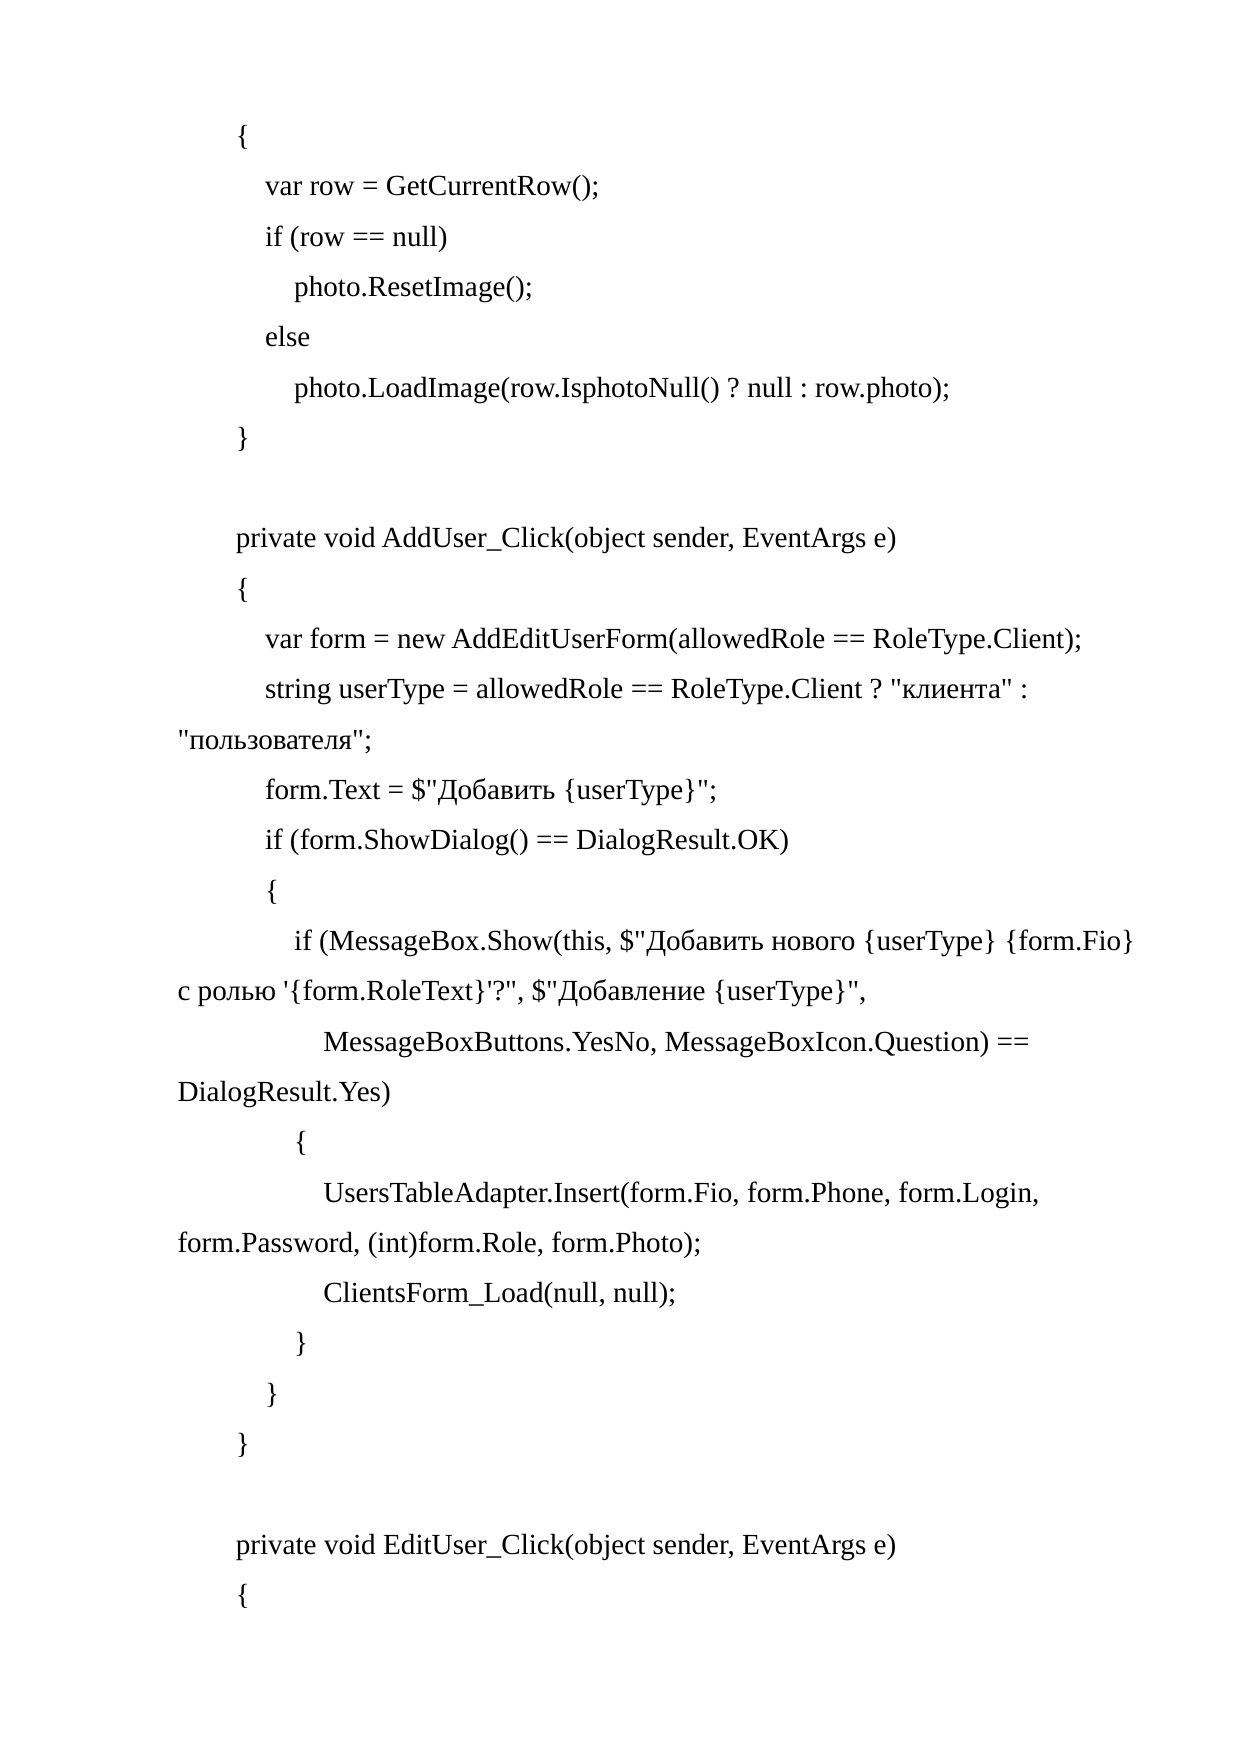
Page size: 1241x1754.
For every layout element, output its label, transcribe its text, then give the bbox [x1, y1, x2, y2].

text ClientsForm_Load(null, null); [177, 1275, 1152, 1309]
text { [177, 1124, 1152, 1158]
text } [177, 420, 1152, 453]
text } [177, 1426, 1152, 1460]
text if (row == null) [177, 219, 1152, 252]
text } [177, 1376, 1152, 1409]
text { [177, 1577, 1152, 1611]
text if (form.ShowDialog() == DialogResult.OK) [177, 822, 1152, 856]
text string userType = allowedRole == RoleType.Client ? "клиента" : "пользователя"; [177, 672, 1152, 755]
text photo.ResetImage(); [177, 269, 1152, 303]
text var row = GetCurrentRow(); [177, 168, 1152, 202]
text form.Text = $"Добавить {userType}"; [177, 772, 1152, 806]
text private void EditUser_Click(object sender, EventArgs e) [177, 1527, 1152, 1560]
text var form = new AddEditUserForm(allowedRole == RoleType.Client); [177, 621, 1152, 655]
text else [177, 319, 1152, 353]
text MessageBoxButtons.YesNo, MessageBoxIcon.Question) == DialogResult.Yes) [177, 1024, 1152, 1108]
text photo.LoadImage(row.IsphotoNull() ? null : row.photo); [177, 370, 1152, 403]
text { [177, 873, 1152, 906]
text if (MessageBox.Show(this, $"Добавить нового {userType} {form.Fio} с ролью '{form.RoleText}'?", $"Добавление {userType}", [177, 923, 1152, 1007]
text { [177, 118, 1152, 152]
text private void AddUser_Click(object sender, EventArgs e) [177, 521, 1152, 554]
text { [177, 571, 1152, 604]
text } [177, 1326, 1152, 1359]
text UsersTableAdapter.Insert(form.Fio, form.Phone, form.Login, form.Password, (int)form.Role, form.Photo); [177, 1175, 1152, 1258]
